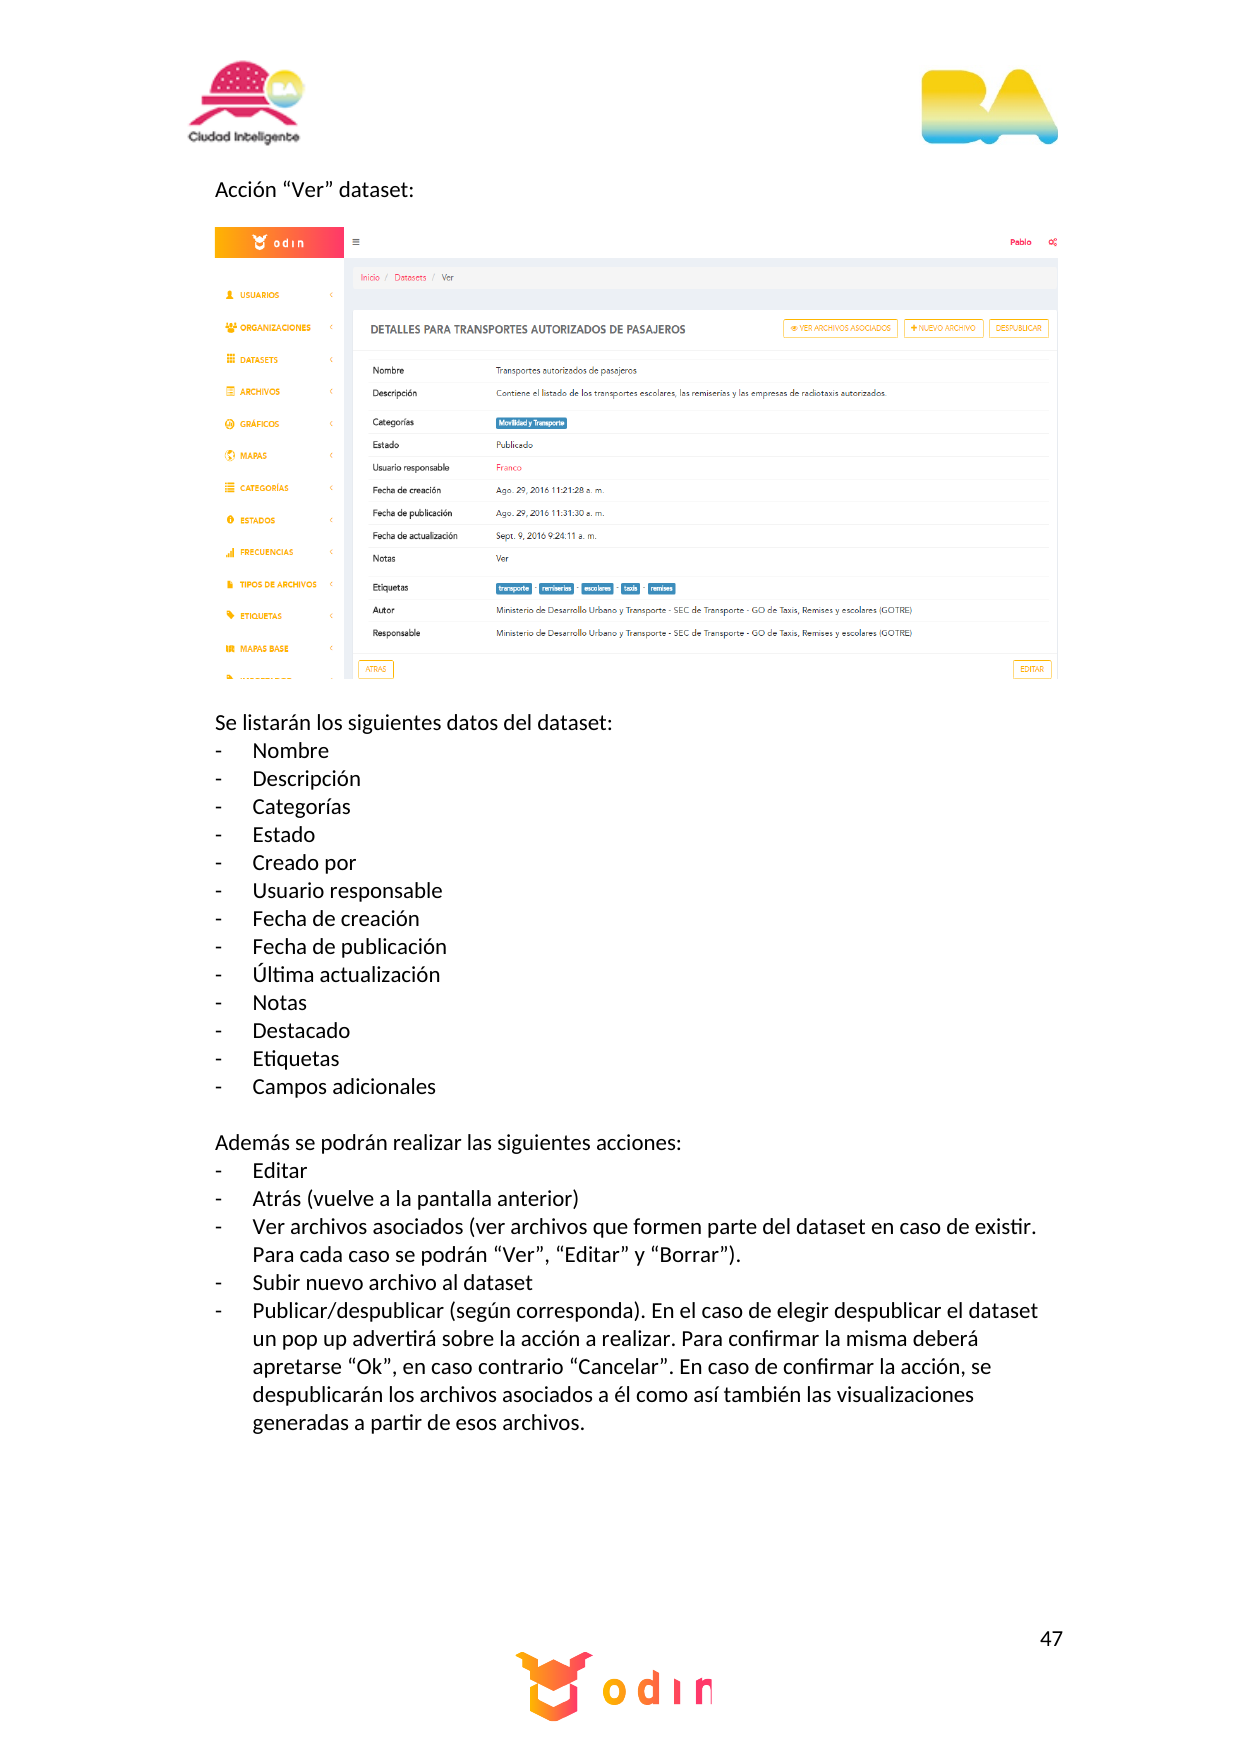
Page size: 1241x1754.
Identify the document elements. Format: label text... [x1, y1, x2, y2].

list Campos adicionales [215, 1072, 1063, 1100]
list Notas [215, 988, 1063, 1016]
list Usuario responsable [215, 876, 1063, 904]
list Ver archivos asociados (ver archivos que formen parte del dataset en caso de existir. Para cada caso se podrán “Ver”, “Editar” y “Borrar”). [215, 1212, 1063, 1268]
list Descripción [215, 764, 1063, 792]
list Publicar/despublicar (según corresponda). En el caso de elegir despublicar el dataset un pop up advertirá sobre la acción a realizar. Para confirmar la misma deberá apretarse “Ok”, en caso contrario “Cancelar”. En caso de confirmar la acción, se despublicarán los archivos asociados a él como así también las visualizaciones generadas a partir de esos archivos. [215, 1296, 1063, 1437]
list Última actualización [215, 960, 1063, 988]
picture [214, 227, 1057, 678]
list Fecha de publicación [215, 932, 1063, 960]
text Acción “Ver” dataset: [215, 148, 1063, 204]
list Categorías [215, 792, 1063, 820]
picture [514, 1652, 712, 1721]
list Creado por [215, 848, 1063, 876]
list Nombre [215, 736, 1063, 764]
picture [917, 65, 1058, 144]
list Fecha de creación [215, 904, 1063, 932]
text Además se podrán realizar las siguientes acciones: [215, 1128, 1063, 1156]
list Atrás (vuelve a la pantalla anterior) [215, 1184, 1063, 1212]
list Estado [215, 820, 1063, 848]
picture [177, 45, 326, 162]
list Etiquetas [215, 1044, 1063, 1072]
list Editar [215, 1156, 1063, 1184]
list Subir nuevo archivo al dataset [215, 1268, 1063, 1296]
list Destacado [215, 1016, 1063, 1044]
text Se listarán los siguientes datos del dataset: [215, 708, 1063, 736]
